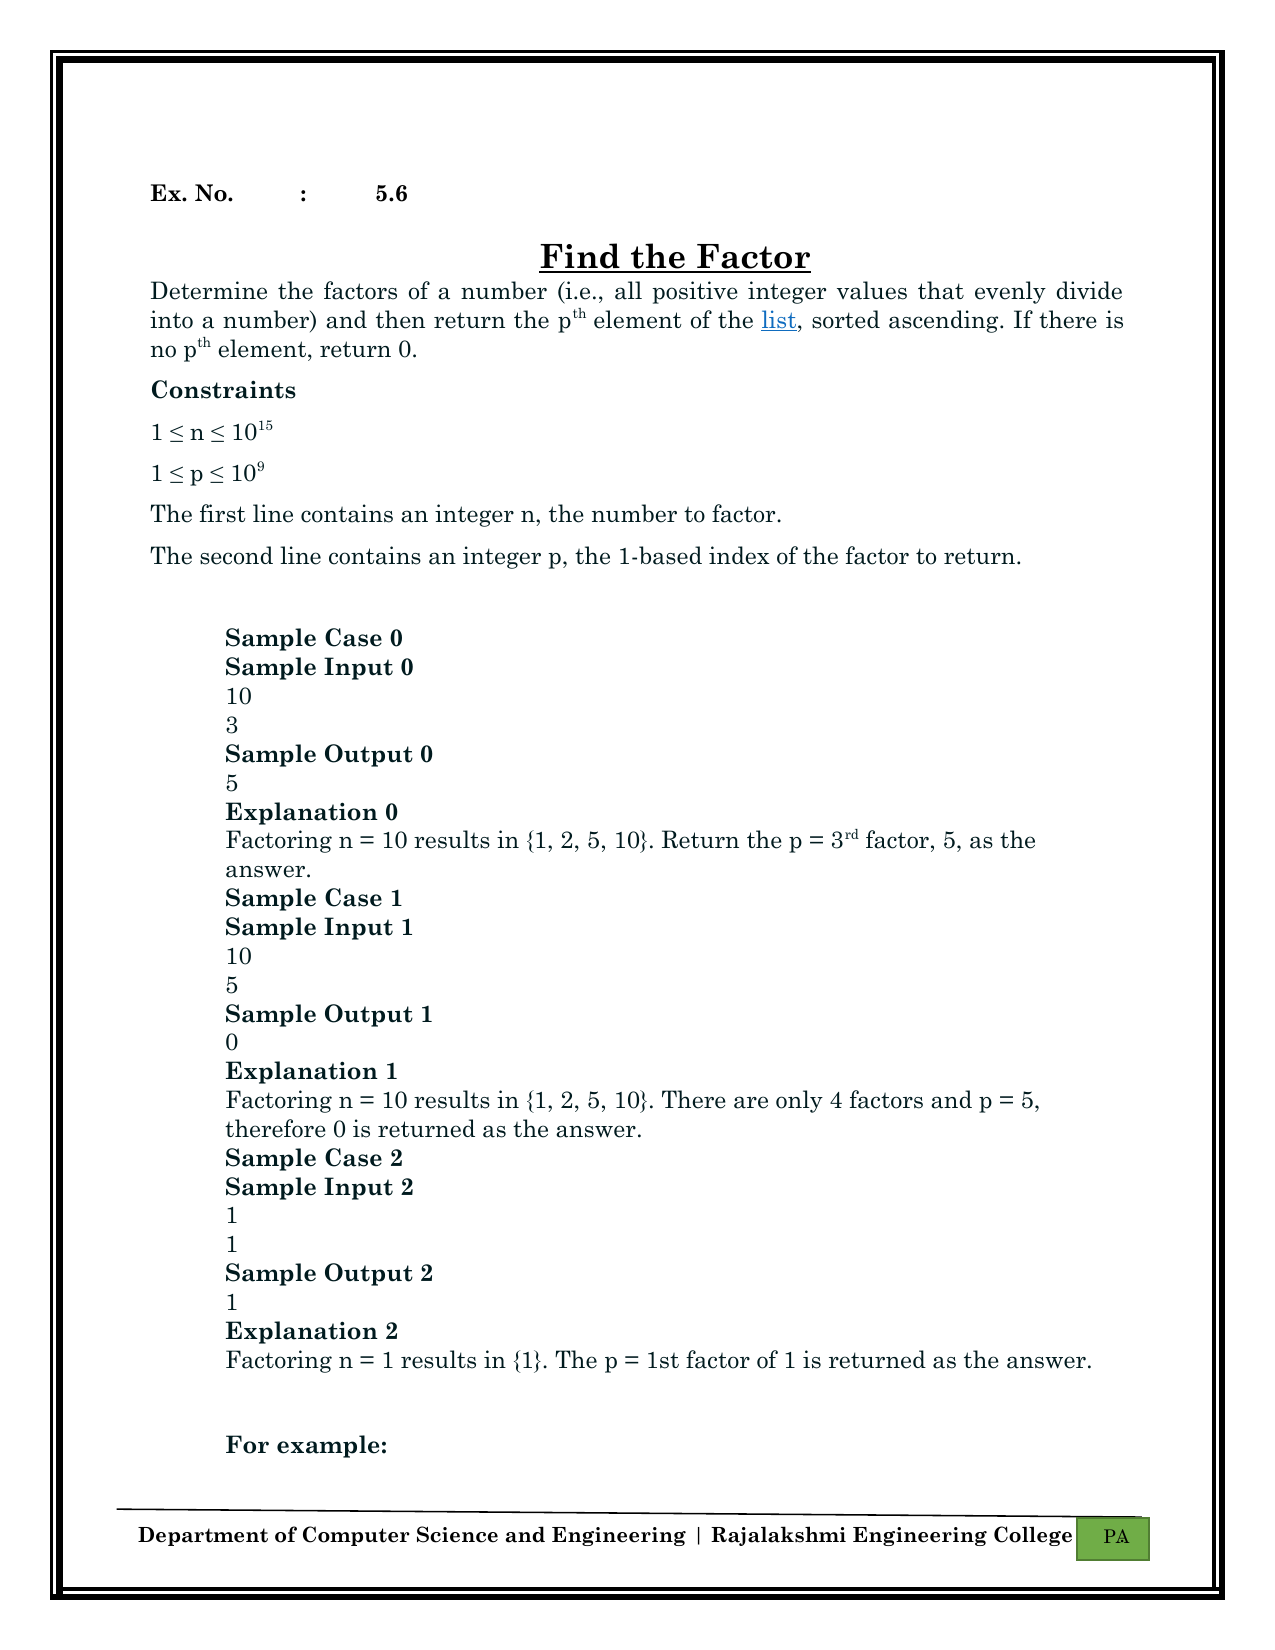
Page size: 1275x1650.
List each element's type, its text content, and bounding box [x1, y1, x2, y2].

text 10 [225, 941, 1125, 969]
text Sample Output 0 [225, 739, 1125, 767]
text Explanation 2 [225, 1316, 1125, 1344]
text 1 [225, 1229, 1125, 1258]
text 5 [225, 767, 1125, 796]
text The first line contains an integer n, the number to factor. [150, 499, 1125, 528]
text Constraints [150, 375, 1125, 404]
text 1 [225, 1200, 1125, 1229]
text Sample Output 2 [225, 1258, 1125, 1287]
text Sample Input 0 [225, 652, 1125, 681]
text Find the Factor [225, 236, 1125, 276]
text 1 [225, 1287, 1125, 1316]
text Explanation 1 [225, 1056, 1125, 1085]
text Factoring n = 10 results in {1, 2, 5, 10}. Return the p = 3rd factor, 5, as the answer. [225, 825, 1125, 883]
text Sample Input 1 [225, 912, 1125, 941]
text Explanation 0 [225, 796, 1125, 825]
text Factoring n = 10 results in {1, 2, 5, 10}. There are only 4 factors and p = 5, therefore 0 is returned as the answer. [225, 1085, 1125, 1143]
text For example: [225, 1430, 1125, 1459]
text Factoring n = 1 results in {1}. The p = 1st factor of 1 is returned as the answer. [225, 1344, 1125, 1373]
text 10 [225, 681, 1125, 710]
text Sample Input 2 [225, 1171, 1125, 1200]
text 1 ≤ p ≤ 109 [150, 458, 1125, 487]
text 3 [225, 710, 1125, 739]
text 5 [225, 969, 1125, 998]
text Sample Case 0 [225, 623, 1125, 652]
text Sample Case 2 [225, 1143, 1125, 1171]
text 0 [225, 1027, 1125, 1056]
text Sample Output 1 [225, 998, 1125, 1027]
text Sample Case 1 [225, 883, 1125, 912]
text Determine the factors of a number (i.e., all positive integer values that evenly divide into a number) and then return the pth element of the list, sorted ascending. If there is no pth element, return 0. [150, 276, 1125, 363]
text 1 ≤ n ≤ 1015 [150, 416, 1125, 445]
text Ex. No. : 5.6 [150, 179, 1125, 207]
text The second line contains an integer p, the 1-based index of the factor to return. [150, 541, 1125, 569]
